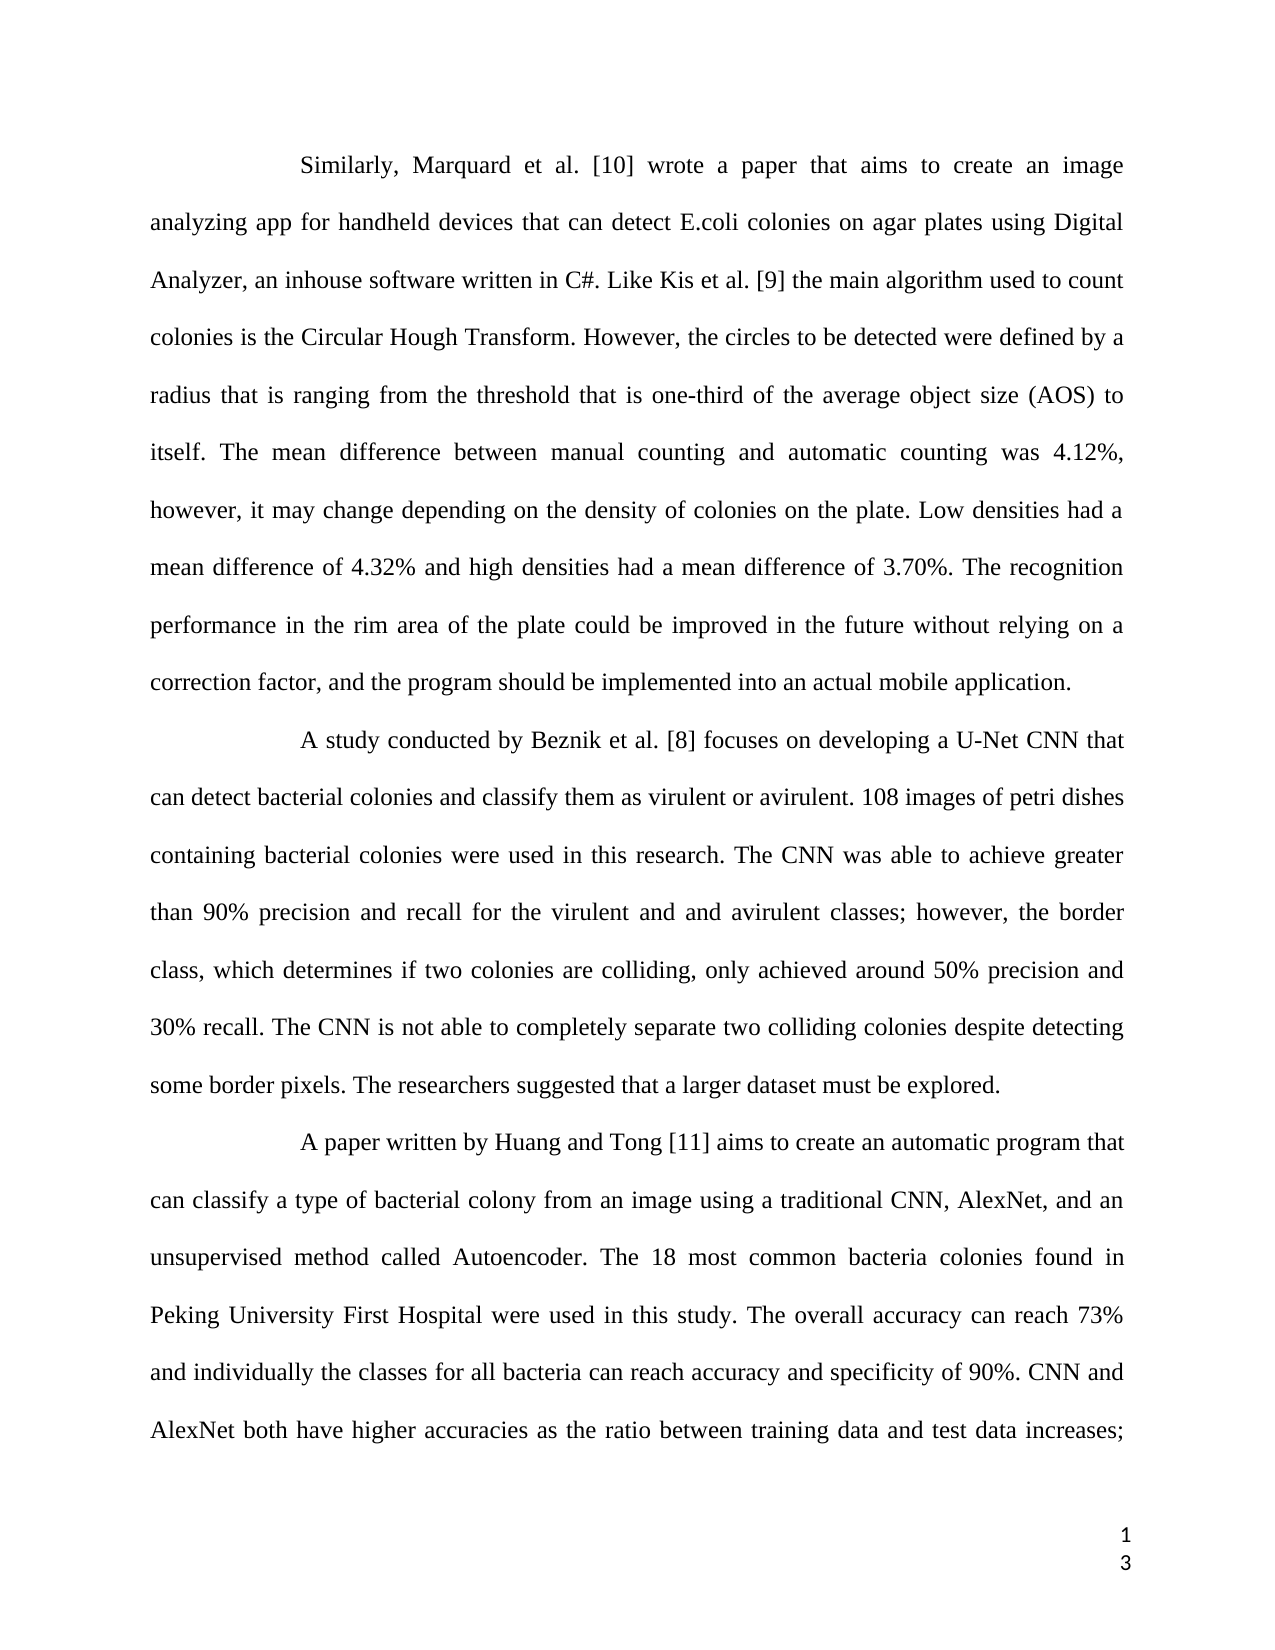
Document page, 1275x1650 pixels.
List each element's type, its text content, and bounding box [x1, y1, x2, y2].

text A study conducted by Beznik et al. [8] focuses on developing a U-Net CNN that can detect bacterial colonies and classify them as virulent or avirulent. 108 images of petri dishes containing bacterial colonies were used in this research. The CNN was able to achieve greater than 90% precision and recall for the virulent and and avirulent classes; however, the border class, which determines if two colonies are colliding, only achieved around 50% precision and 30% recall. The CNN is not able to completely separate two colliding colonies despite detecting some border pixels. The researchers suggested that a larger dataset must be explored. [150, 725, 1125, 1099]
text Similarly, Marquard et al. [10] wrote a paper that aims to create an image analyzing app for handheld devices that can detect E.coli colonies on agar plates using Digital Analyzer, an inhouse software written in C#. Like Kis et al. [9] the main algorithm used to count colonies is the Circular Hough Transform. However, the circles to be detected were defined by a radius that is ranging from the threshold that is one-third of the average object size (AOS) to itself. The mean difference between manual counting and automatic counting was 4.12%, however, it may change depending on the density of colonies on the plate. Low densities had a mean difference of 4.32% and high densities had a mean difference of 3.70%. The recognition performance in the rim area of the plate could be improved in the future without relying on a correction factor, and the program should be implemented into an actual mobile application. [150, 150, 1125, 696]
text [150, 1127, 1125, 1444]
